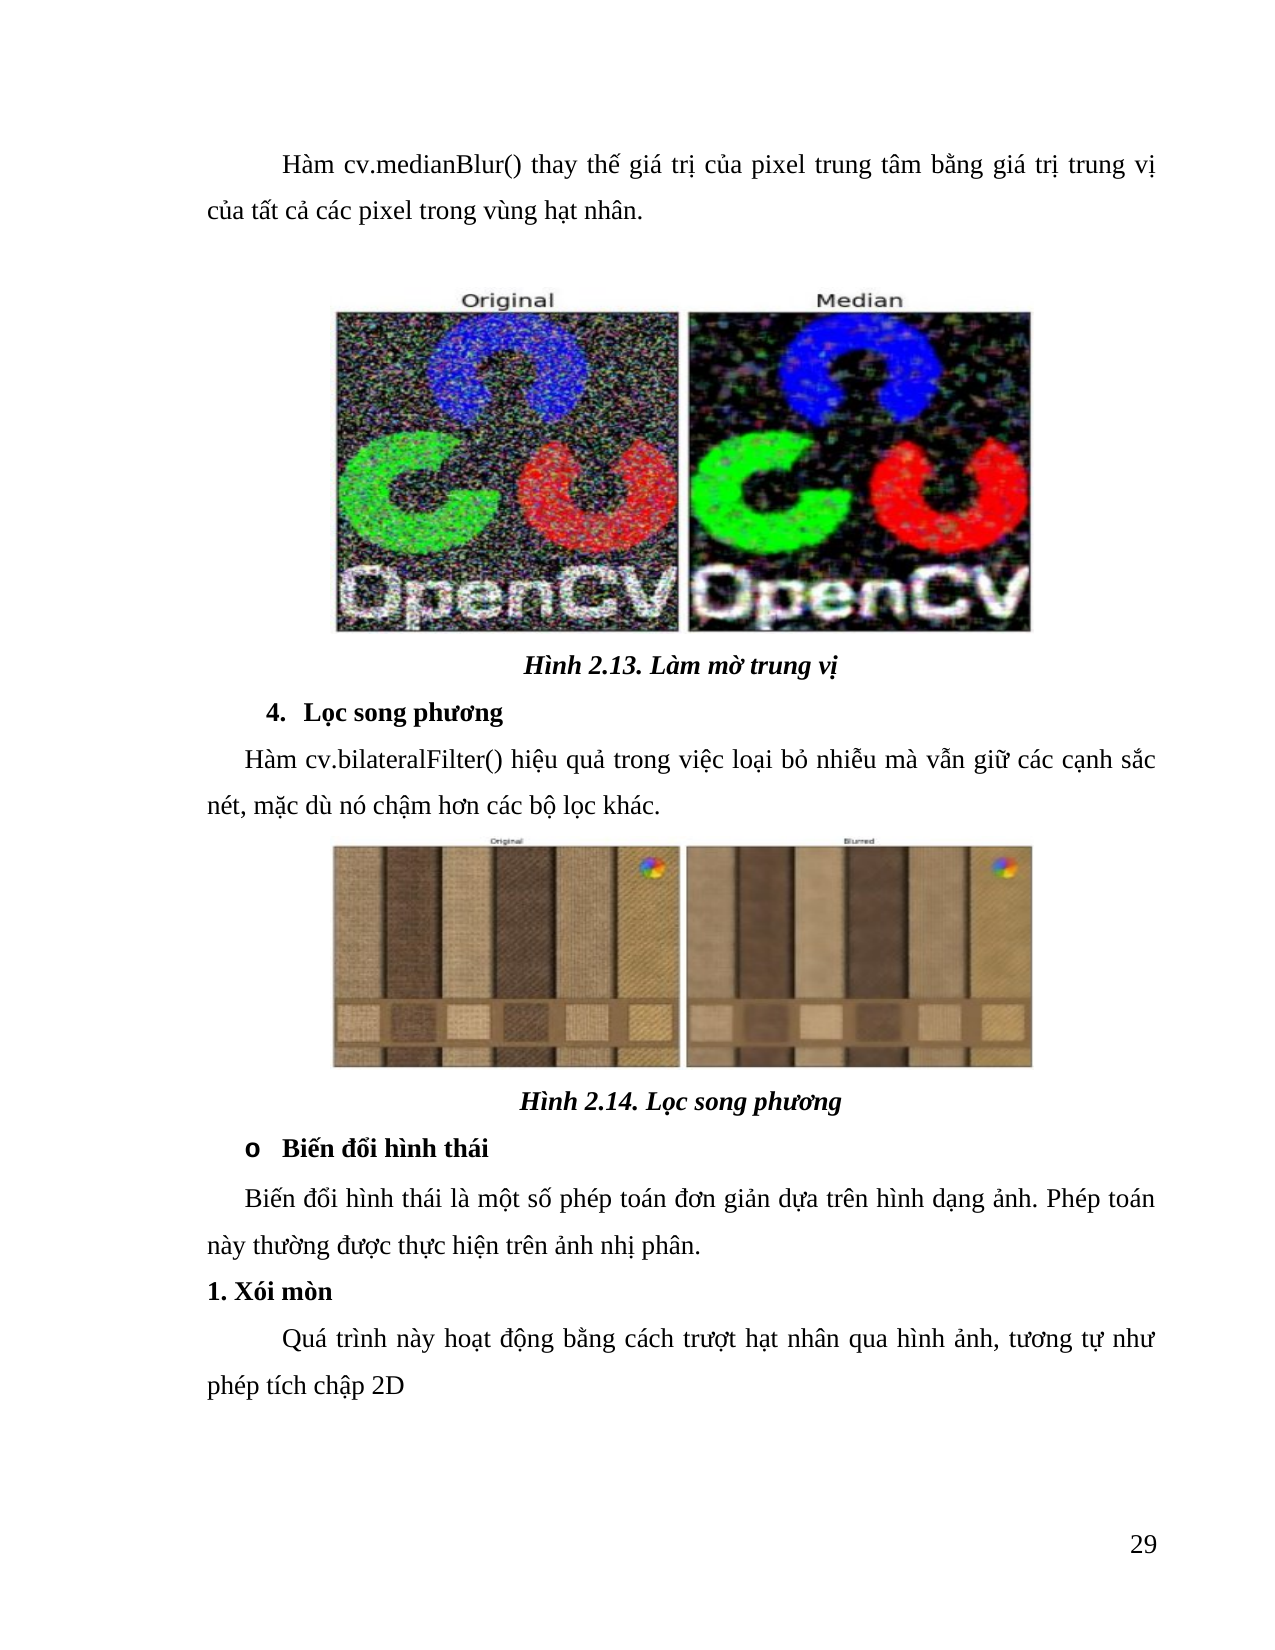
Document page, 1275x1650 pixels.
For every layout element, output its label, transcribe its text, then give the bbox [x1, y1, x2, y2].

text 1. Xói mòn [207, 1276, 1157, 1307]
list Lọc song phương [266, 696, 1157, 727]
picture [330, 287, 1034, 634]
picture [330, 836, 1034, 1070]
text Hàm cv.bilateralFilter() hiệu quả trong việc loại bỏ nhiễu mà vẫn giữ các cạnh sắc nét, mặc dù nó chậm hơn các bộ lọc khác. [207, 743, 1157, 821]
text Quá trình này hoạt động bằng cách trượt hạt nhân qua hình ảnh, tương tự như phép tích chập 2D [207, 1322, 1157, 1400]
text Hàm cv.medianBlur() thay thế giá trị của pixel trung tâm bằng giá trị trung vị của tất cả các pixel trong vùng hạt nhân. [207, 148, 1157, 226]
text Hình 2.14. Lọc song phương [207, 1085, 1157, 1117]
text Biến đổi hình thái là một số phép toán đơn giản dựa trên hình dạng ảnh. Phép toán này thường được thực hiện trên ảnh nhị phân. [207, 1182, 1157, 1260]
text Hình 2.13. Làm mờ trung vị [207, 649, 1157, 681]
list Biến đổi hình thái [244, 1132, 1157, 1166]
